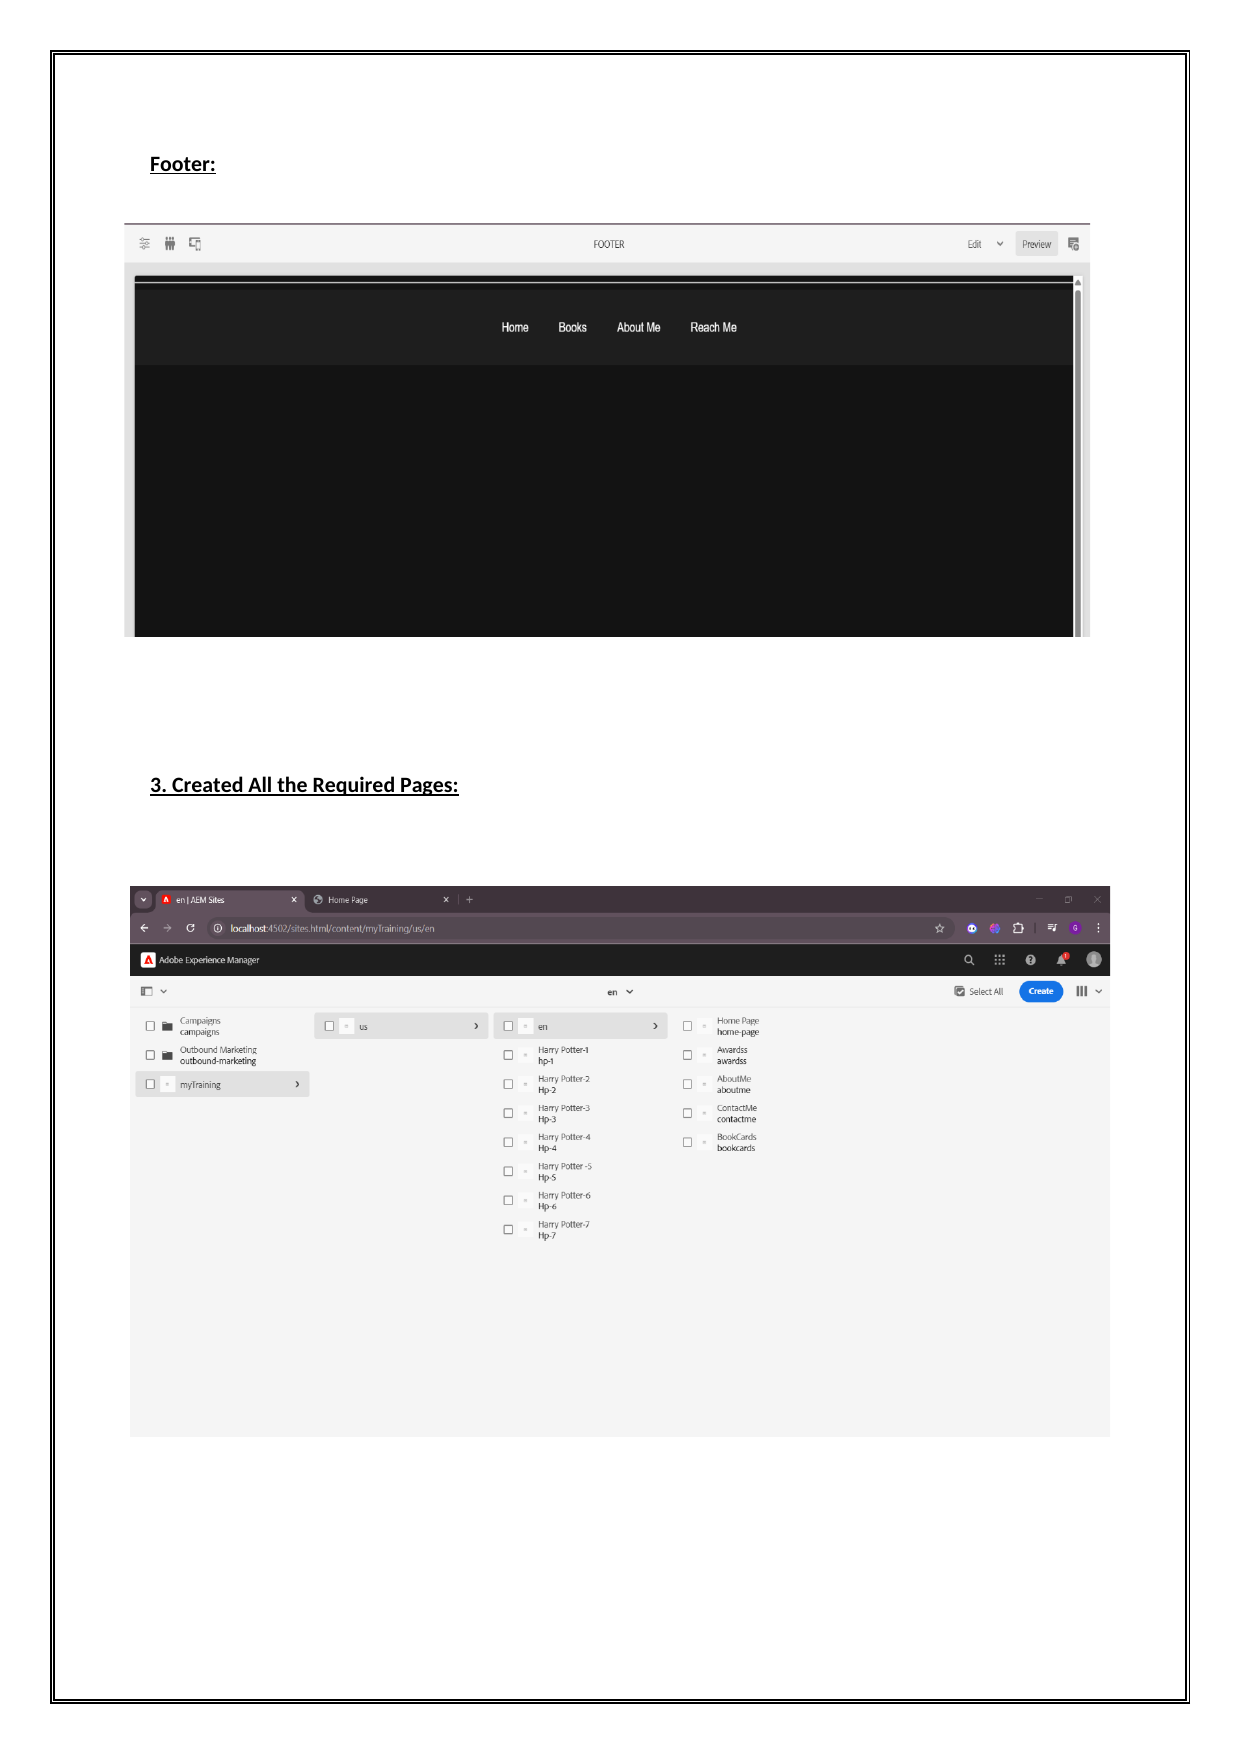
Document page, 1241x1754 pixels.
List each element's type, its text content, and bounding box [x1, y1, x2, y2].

text Footer: [150, 150, 1090, 177]
picture [130, 886, 1110, 1437]
text 3. Created All the Required Pages: [150, 771, 1090, 798]
picture [124, 223, 1091, 637]
